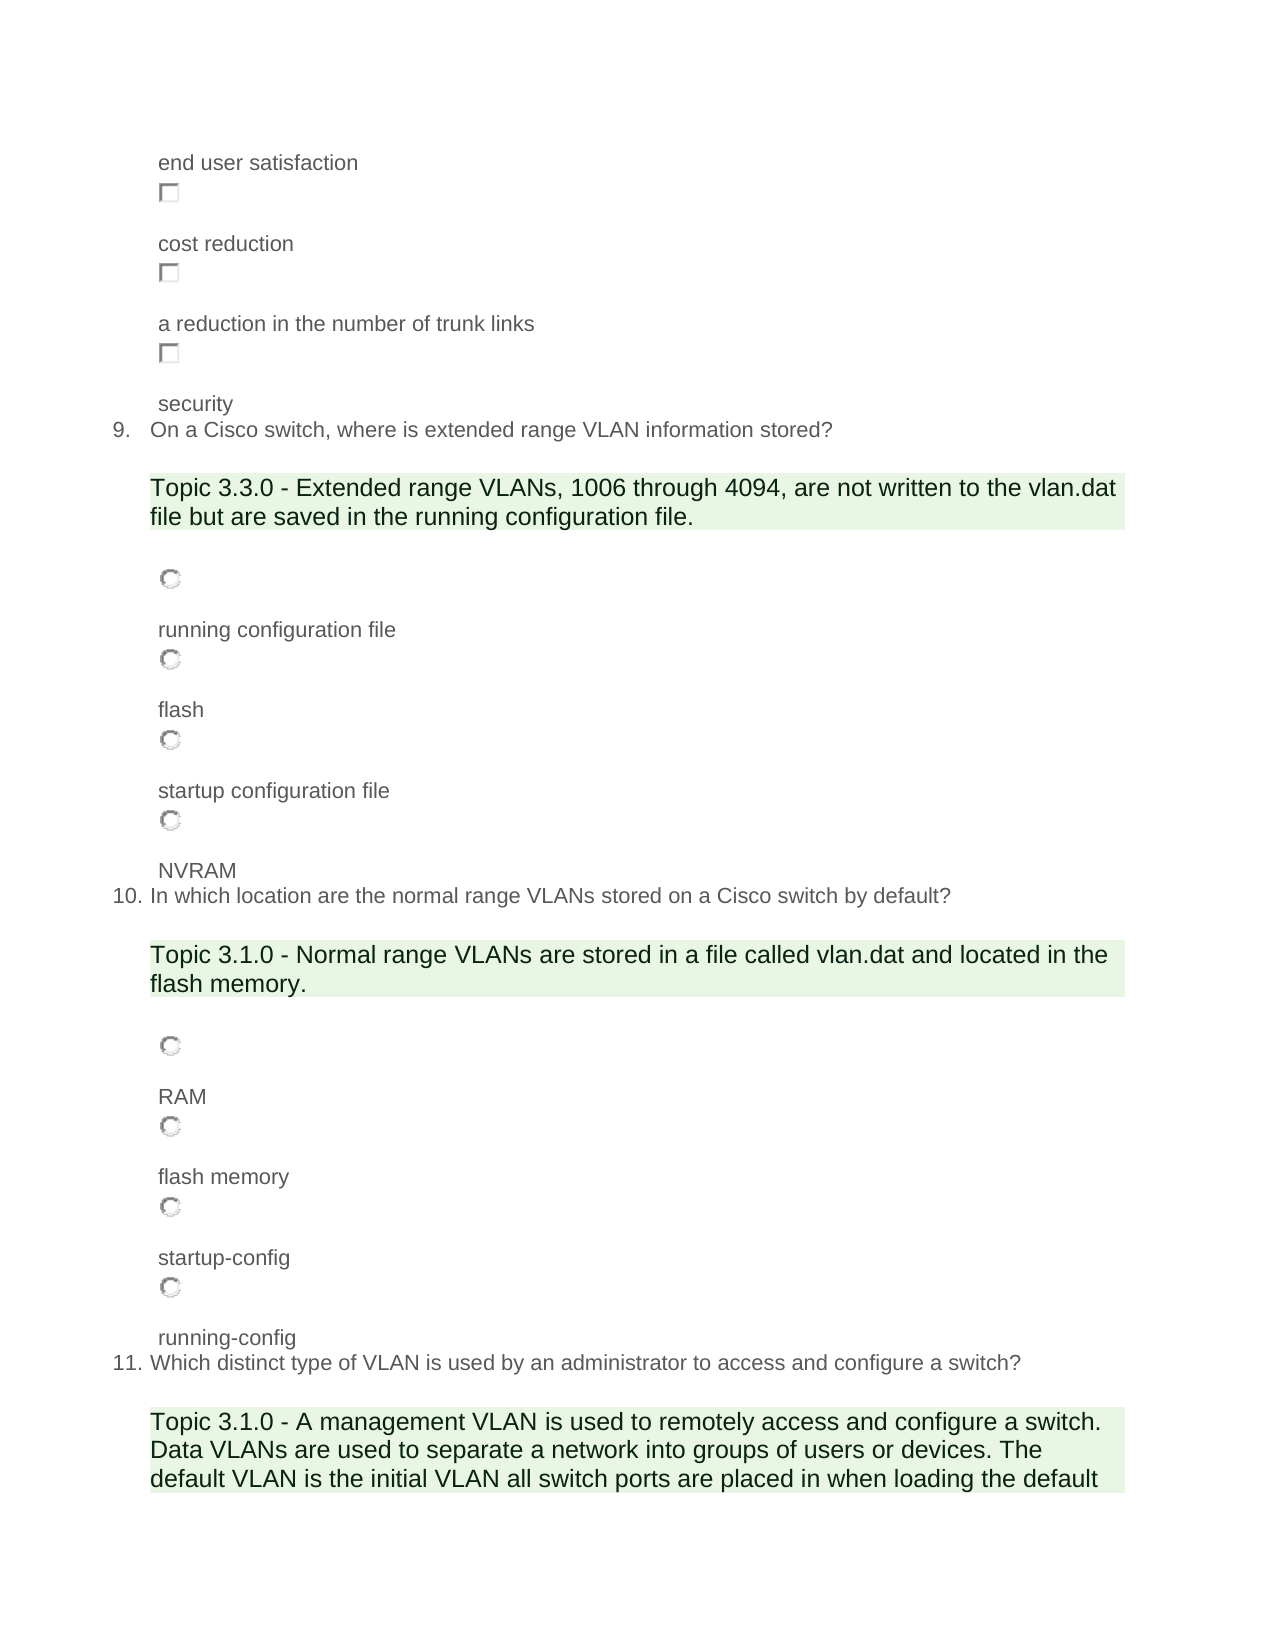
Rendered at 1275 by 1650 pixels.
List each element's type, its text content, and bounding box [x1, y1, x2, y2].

text NVRAM [158, 858, 1125, 883]
list On a Cisco switch, where is extended range VLAN information stored? [112, 416, 1125, 442]
text flash memory [158, 1164, 1125, 1189]
text startup configuration file [158, 778, 1125, 803]
list Which distinct type of VLAN is used by an administrator to access and configure a switch? [112, 1350, 1125, 1375]
text security [158, 391, 1125, 416]
text flash [158, 697, 1125, 722]
text Topic 3.1.0 - Normal range VLANs are stored in a file called vlan.dat and located in the flash memory. [150, 940, 1125, 997]
text RAM [158, 1084, 1125, 1109]
text cost reduction [158, 230, 1125, 256]
text Topic 3.3.0 - Extended range VLANs, 1006 through 4094, are not written to the vlan.dat file but are saved in the running configuration file. [150, 473, 1125, 530]
text a reduction in the number of trunk links [158, 311, 1125, 336]
text startup-config [158, 1244, 1125, 1270]
list In which location are the normal range VLANs stored on a Cisco switch by default? [112, 883, 1125, 908]
text running-config [158, 1325, 1125, 1350]
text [150, 1407, 1125, 1493]
text end user satisfaction [158, 150, 1125, 175]
text running configuration file [158, 617, 1125, 642]
